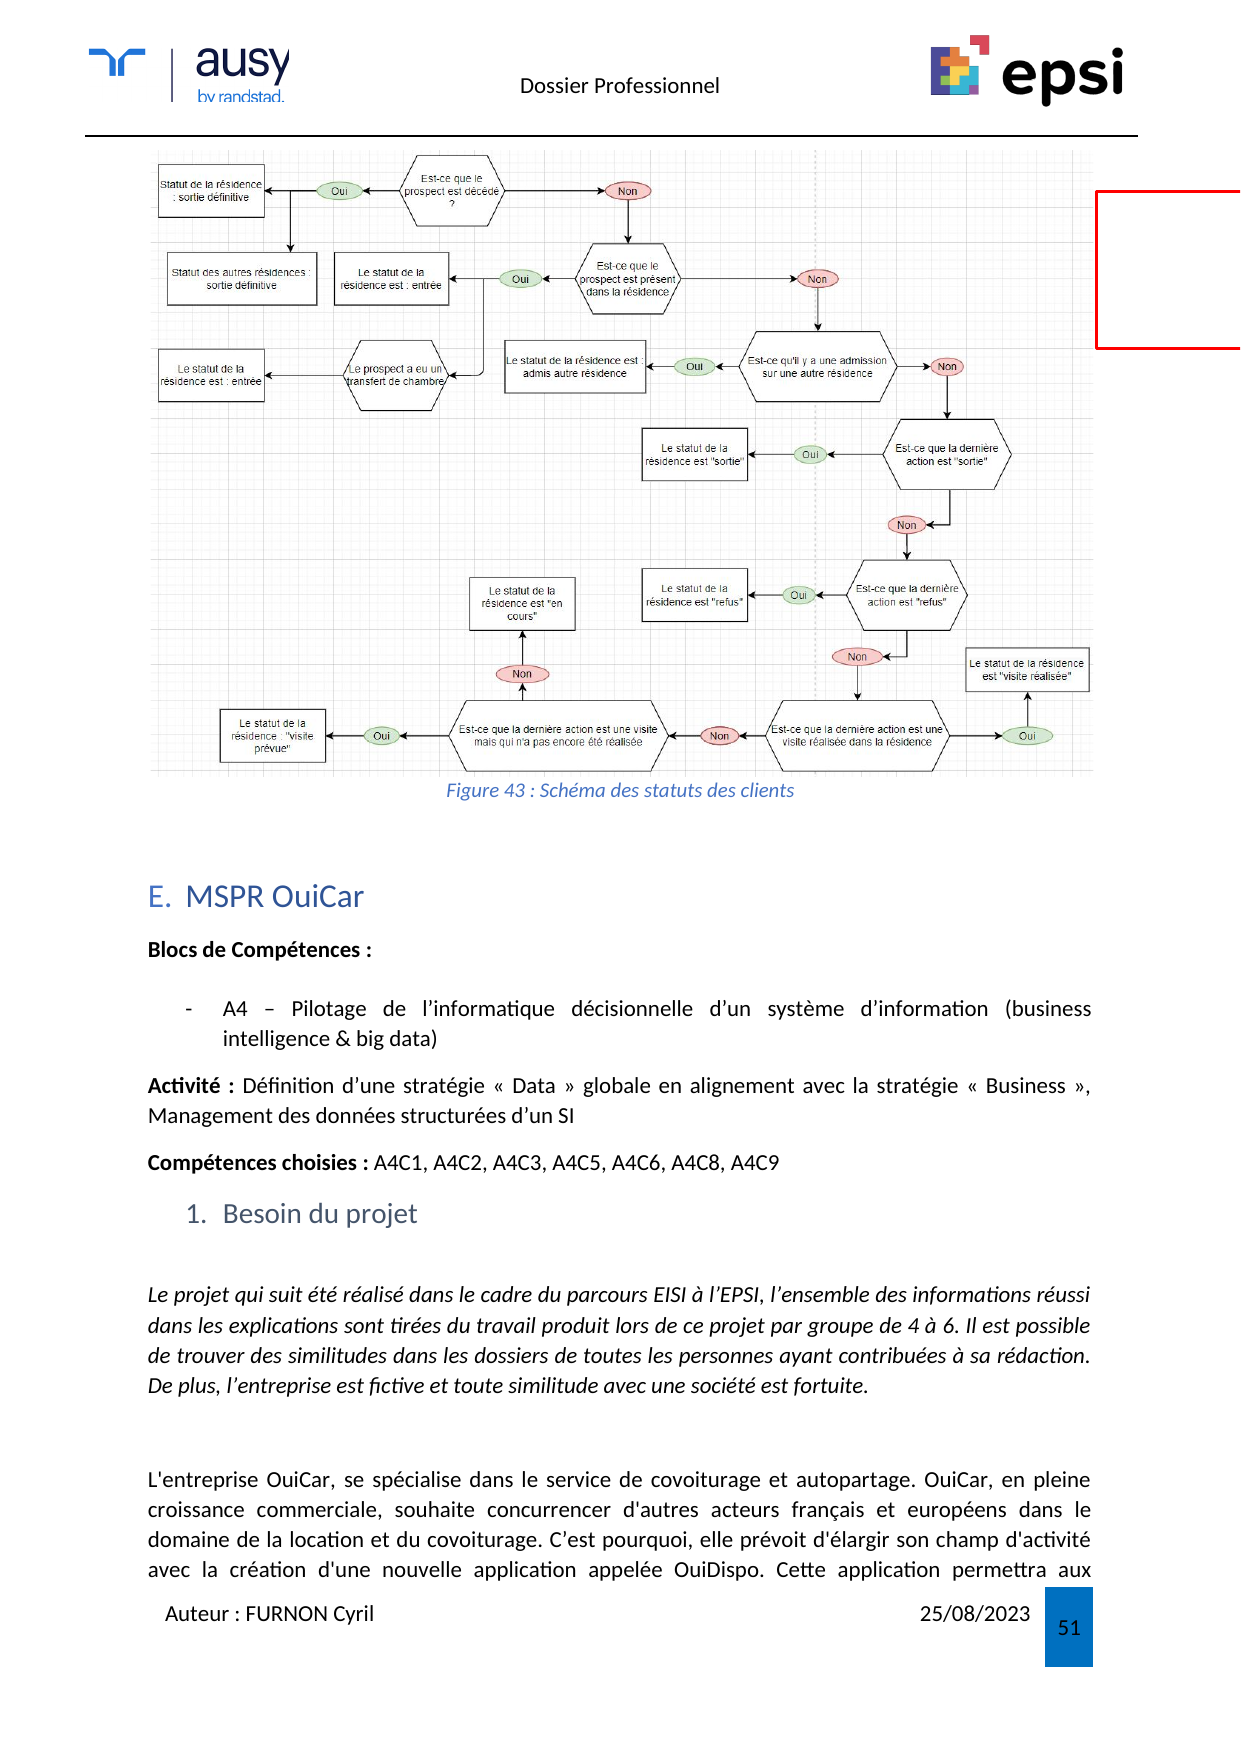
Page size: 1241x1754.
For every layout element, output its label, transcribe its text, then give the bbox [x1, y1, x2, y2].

list A4 – Pilotage de l’informatique décisionnelle d’un système d’information (business intelligence & big data) [185, 994, 1093, 1052]
picture [150, 150, 1094, 777]
subtitle MSPR OuiCar [148, 874, 1093, 915]
text Blocs de Compétences : [148, 936, 1093, 964]
subtitle Besoin du projet [185, 1195, 1093, 1231]
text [148, 1465, 1093, 1584]
text Activité : Définition d’une stratégie « Data » globale en alignement avec la stratégie « Business », Management des données structurées d’un SI [148, 1071, 1093, 1129]
text Le projet qui suit été réalisé dans le cadre du parcours EISI à l’EPSI, l’ensemble des informations réussi dans les explications sont tirées du travail produit lors de ce projet par groupe de 4 à 6. Il est possible de trouver des similitudes dans les dossiers de toutes les personnes ayant contribuées à sa rédaction. De plus, l’entreprise est fictive et toute similitude avec une société est fortuite. [148, 1281, 1093, 1399]
picture [88, 48, 289, 102]
text Compétences choisies : A4C1, A4C2, A4C3, A4C5, A4C6, A4C8, A4C9 [148, 1148, 1093, 1176]
